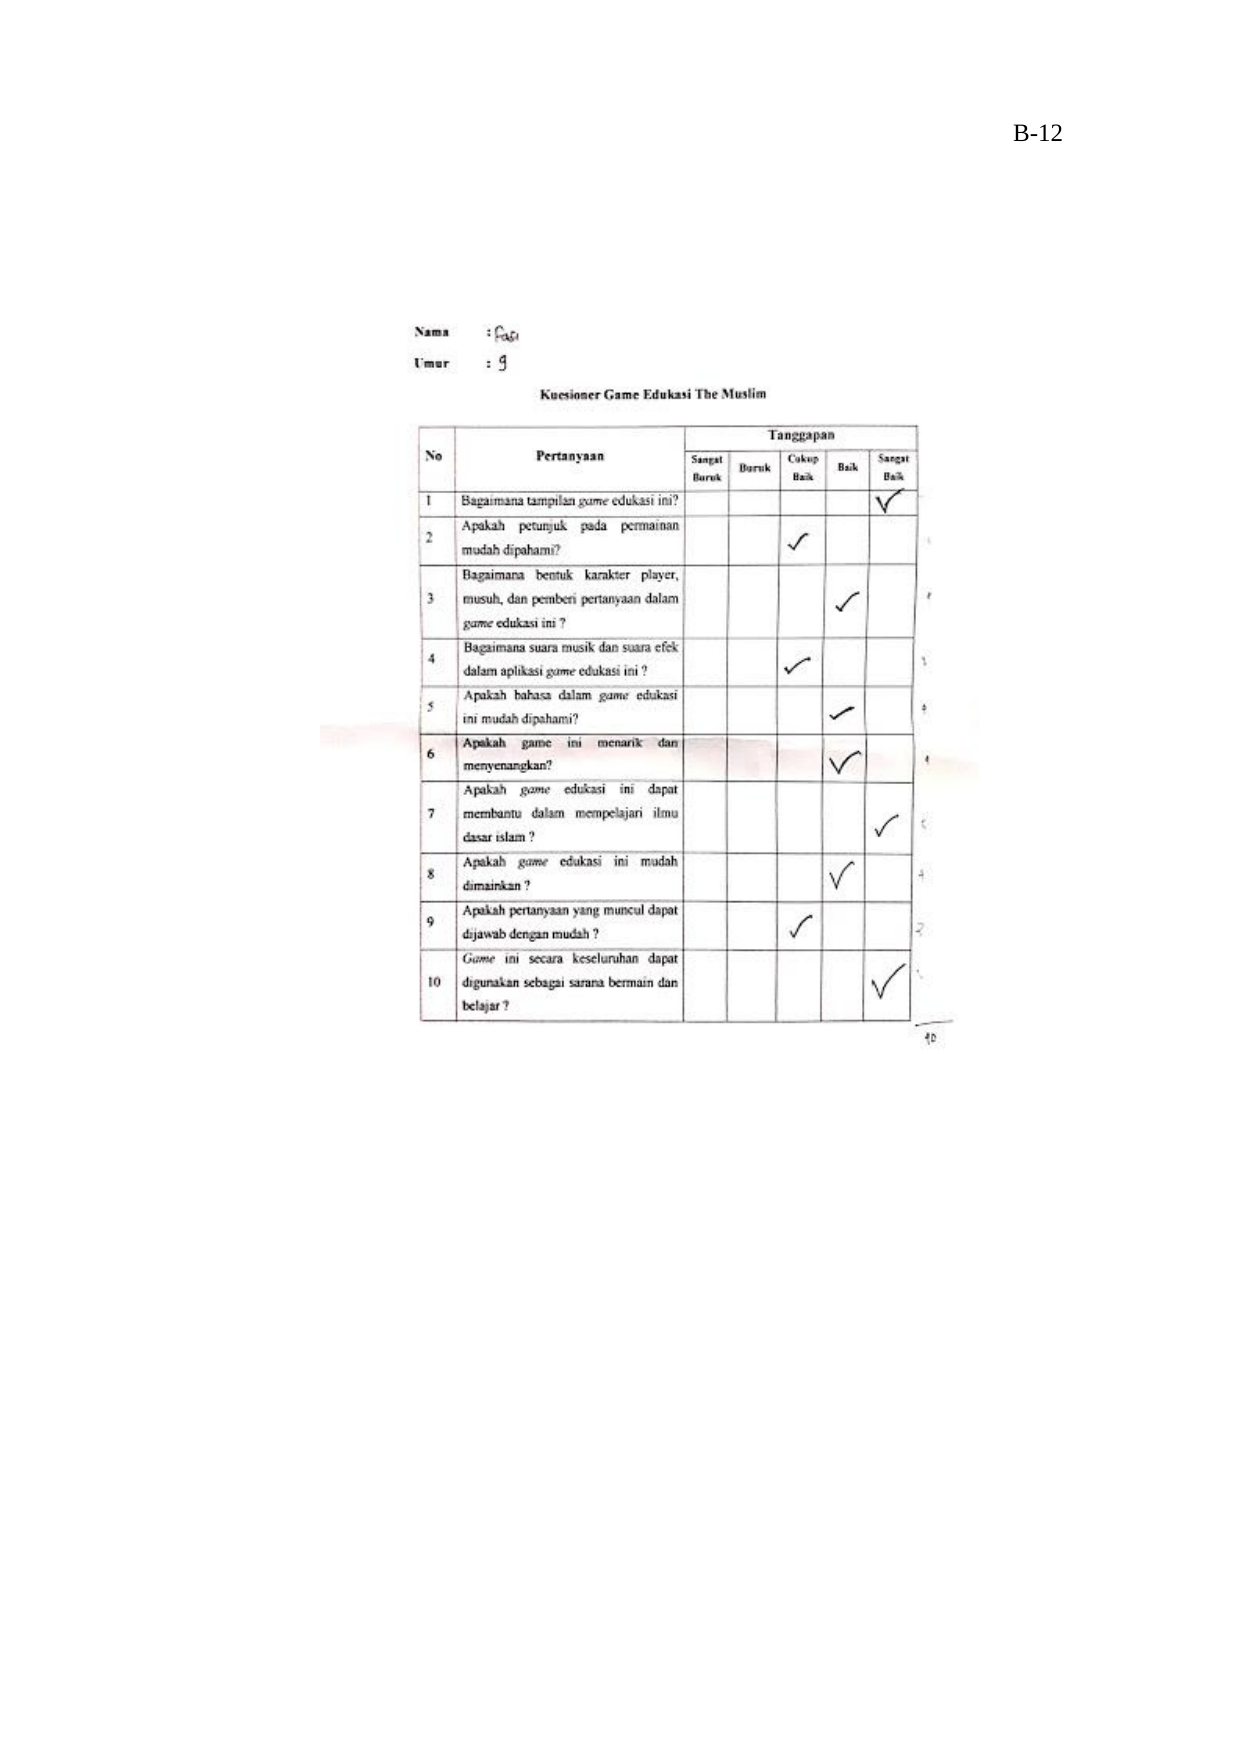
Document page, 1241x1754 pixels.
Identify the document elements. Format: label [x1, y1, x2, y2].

picture [320, 249, 980, 1200]
